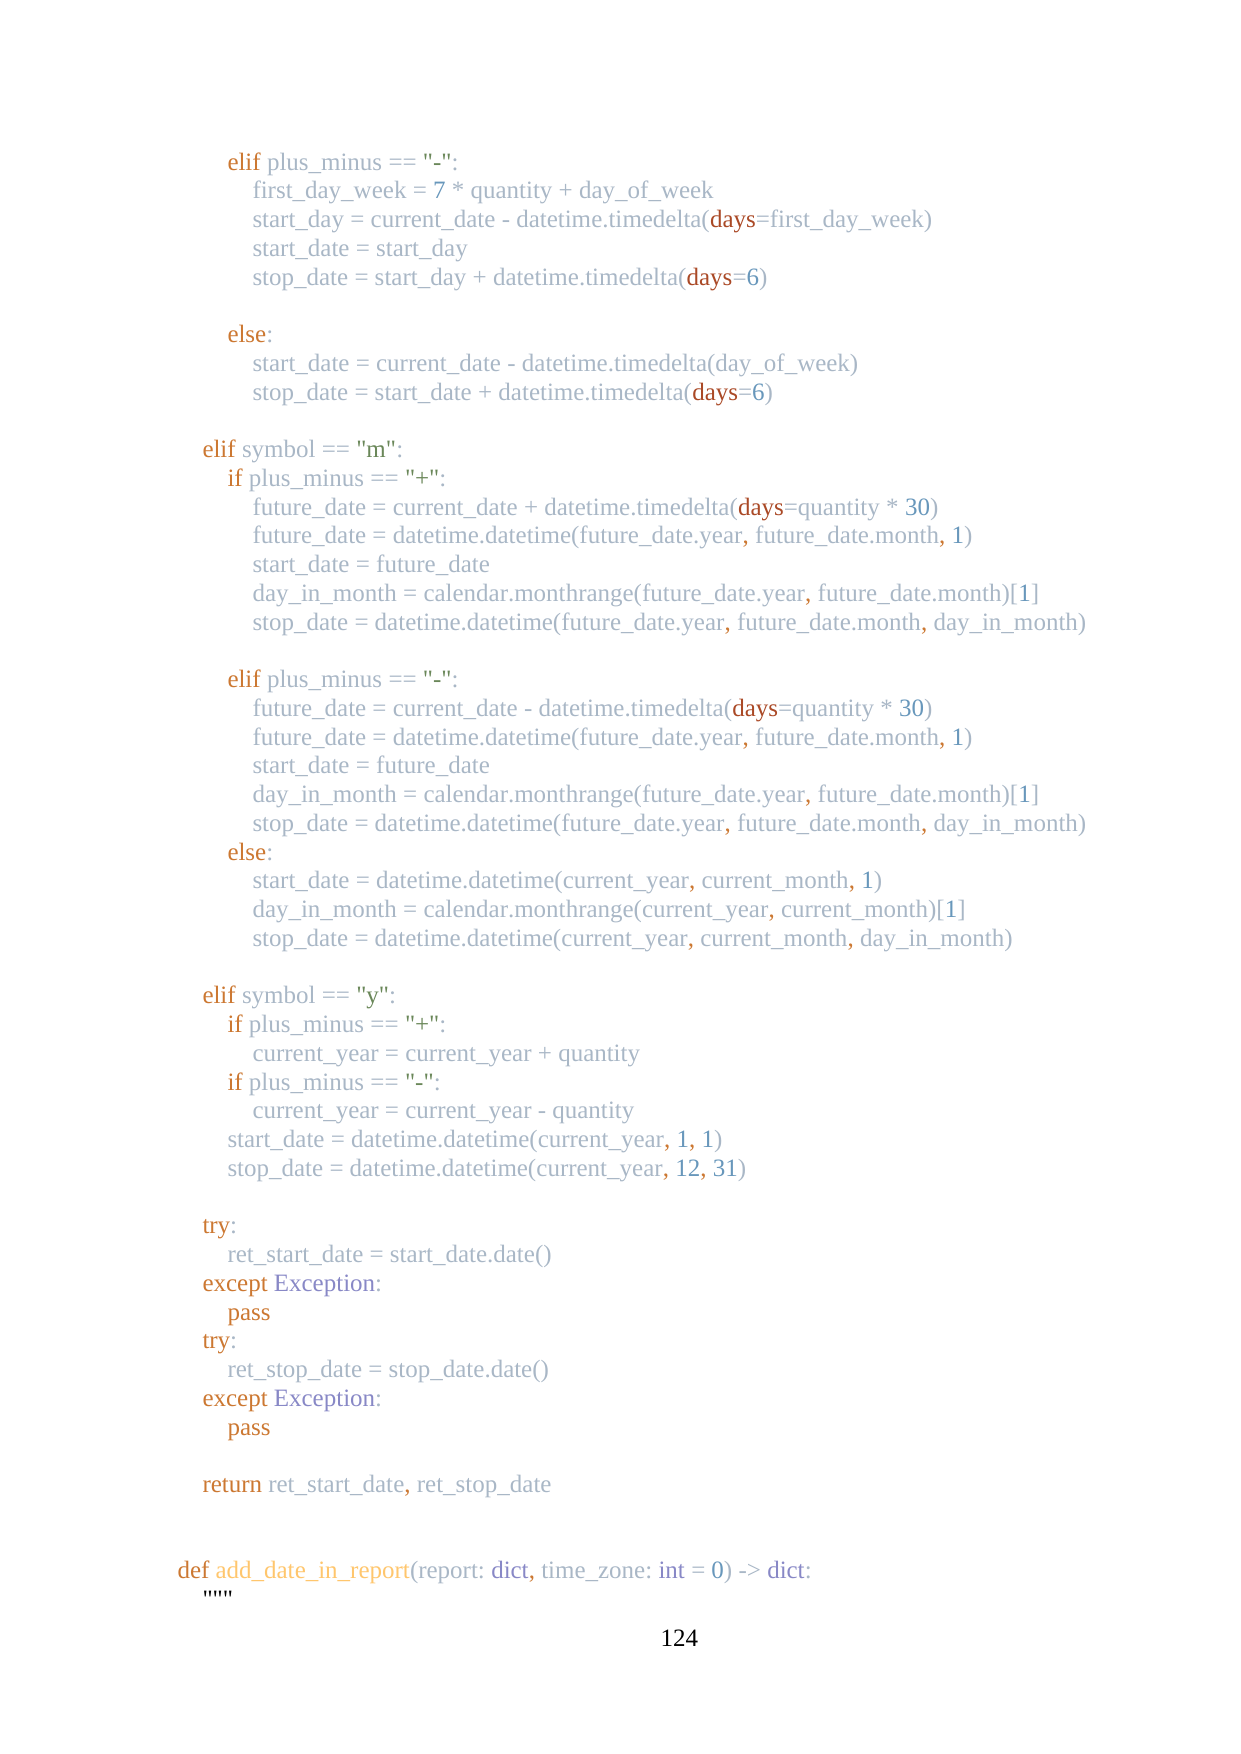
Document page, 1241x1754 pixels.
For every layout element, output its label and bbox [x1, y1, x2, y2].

text [177, 118, 1181, 1613]
